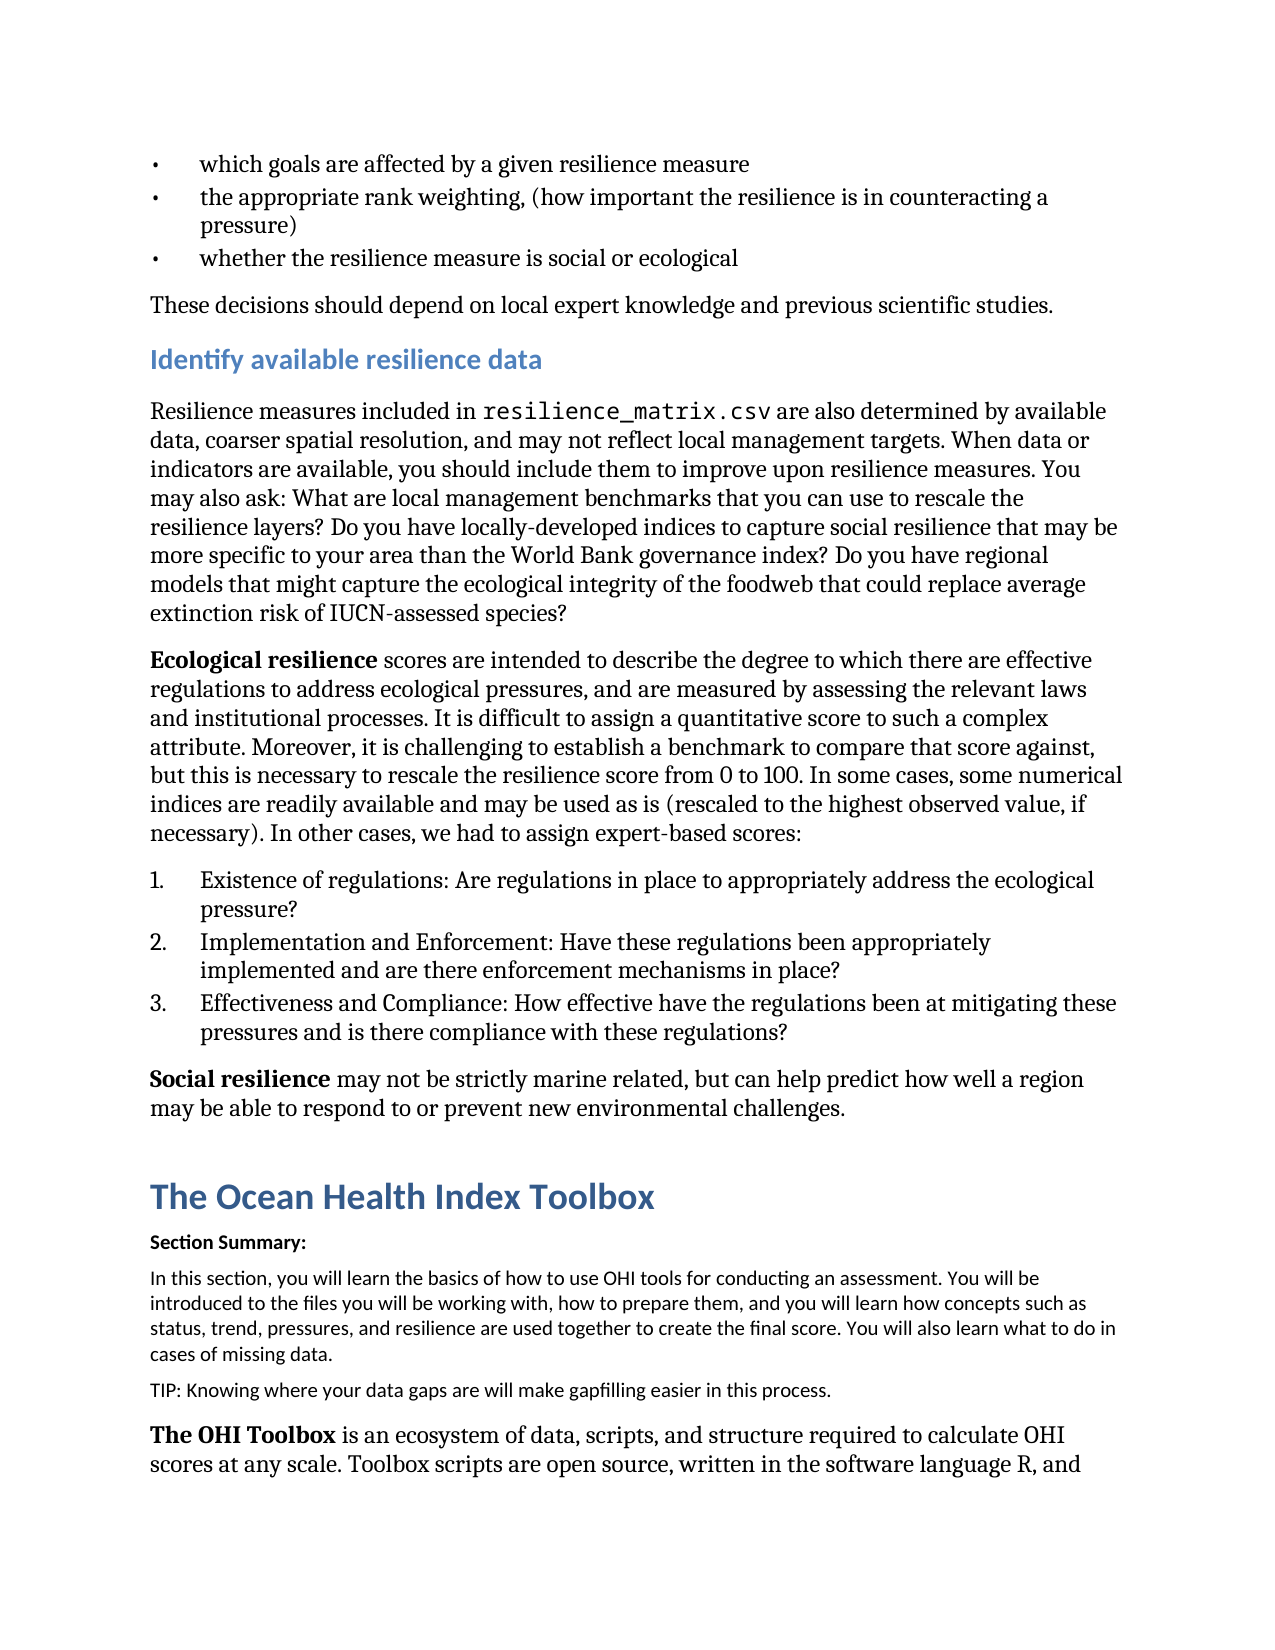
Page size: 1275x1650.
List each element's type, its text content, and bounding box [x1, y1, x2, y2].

list whether the resilience measure is social or ecological [150, 244, 1125, 272]
text Social resilience may not be strictly marine related, but can help predict how well a region may be able to respond to or prevent new environmental challenges. [150, 1065, 1125, 1123]
list Existence of regulations: Are regulations in place to appropriately address the ecological pressure? [150, 866, 1125, 924]
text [150, 1421, 1125, 1478]
subtitle The Ocean Health Index Toolbox [150, 1173, 1125, 1218]
subtitle Identify available resilience data [150, 341, 1125, 376]
text Resilience measures included in resilience_matrix.csv are also determined by available data, coarser spatial resolution, and may not reflect local management targets. When data or indicators are available, you should include them to improve upon resilience measures. You may also ask: What are local management benchmarks that you can use to rescale the resilience layers? Do you have locally-developed indices to capture social resilience that may be more specific to your area than the World Bank governance index? Do you have regional models that might capture the ecological integrity of the foodweb that could replace average extinction risk of IUCN-assessed species? [150, 395, 1125, 628]
list Implementation and Enforcement: Have these regulations been appropriately implemented and are there enforcement mechanisms in place? [150, 928, 1125, 985]
list the appropriate rank weighting, (how important the resilience is in counteracting a pressure) [150, 182, 1125, 240]
text Ecological resilience scores are intended to describe the degree to which there are effective regulations to address ecological pressures, and are measured by assessing the relevant laws and institutional processes. It is difficult to assign a quantitative score to such a complex attribute. Moreover, it is challenging to establish a benchmark to compare that score against, but this is necessary to rescale the resilience score from 0 to 100. In some cases, some numerical indices are readily available and may be used as is (rescaled to the highest observed value, if necessary). In other cases, we had to assign expert-based scores: [150, 646, 1125, 848]
list Effectiveness and Compliance: How effective have the regulations been at mitigating these pressures and is there compliance with these regulations? [150, 989, 1125, 1046]
text These decisions should depend on local expert knowledge and previous scientific studies. [150, 291, 1125, 320]
list which goals are affected by a given resilience measure [150, 150, 1125, 179]
text Section Summary: [150, 1229, 1125, 1254]
text TIP: Knowing where your data gaps are will make gapfilling easier in this process. [150, 1377, 1125, 1402]
text In this section, you will learn the basics of how to use OHI tools for conducting an assessment. You will be introduced to the files you will be working with, how to prepare them, and you will learn how concepts such as status, trend, pressures, and resilience are used together to create the final score. You will also learn what to do in cases of missing data. [150, 1265, 1125, 1366]
